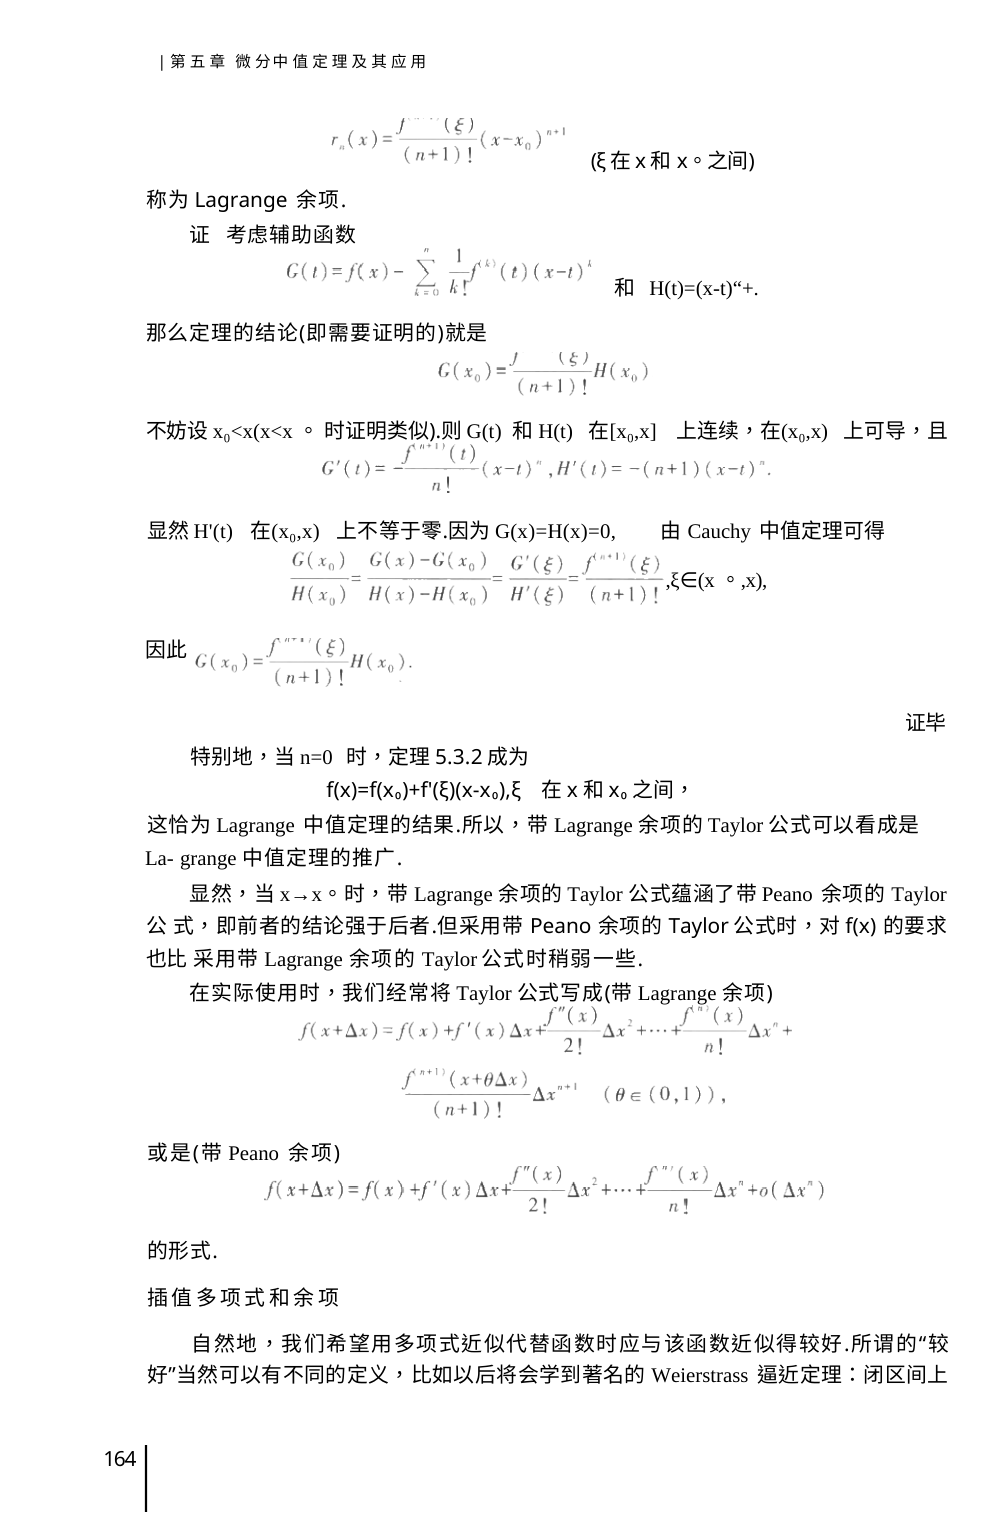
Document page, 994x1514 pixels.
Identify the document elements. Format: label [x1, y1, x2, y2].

picture [329, 118, 567, 165]
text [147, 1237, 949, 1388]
picture [284, 247, 592, 297]
picture [400, 1068, 726, 1120]
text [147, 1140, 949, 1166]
picture [320, 443, 775, 493]
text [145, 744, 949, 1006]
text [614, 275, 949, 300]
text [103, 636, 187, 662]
picture [288, 594, 667, 608]
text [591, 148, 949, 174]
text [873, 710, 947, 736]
picture [262, 1166, 825, 1217]
picture [296, 1005, 793, 1058]
picture [144, 1445, 148, 1512]
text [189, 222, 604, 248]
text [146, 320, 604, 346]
picture [436, 352, 653, 396]
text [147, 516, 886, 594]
picture [193, 638, 412, 688]
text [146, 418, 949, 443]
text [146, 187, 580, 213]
